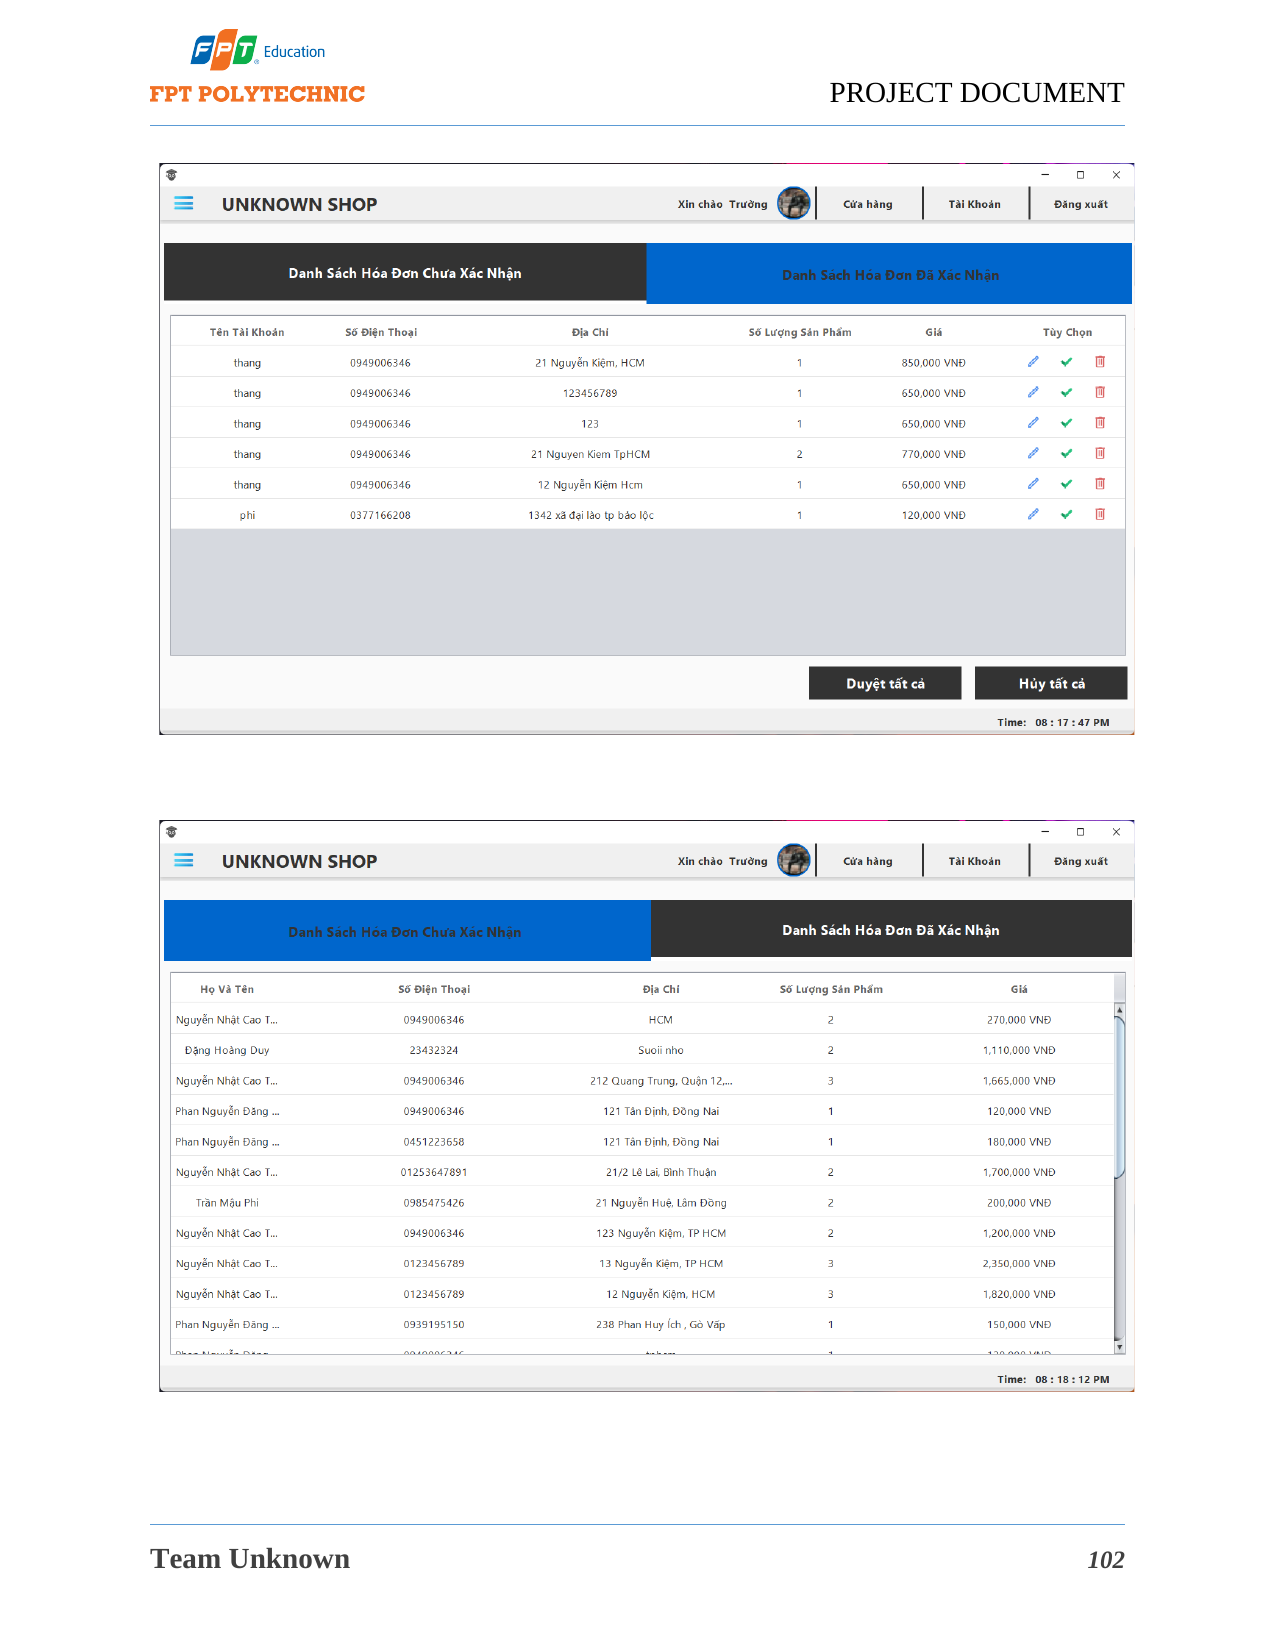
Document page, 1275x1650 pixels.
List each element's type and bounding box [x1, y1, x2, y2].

picture [159, 820, 1135, 1392]
picture [150, 29, 365, 102]
picture [159, 163, 1135, 735]
